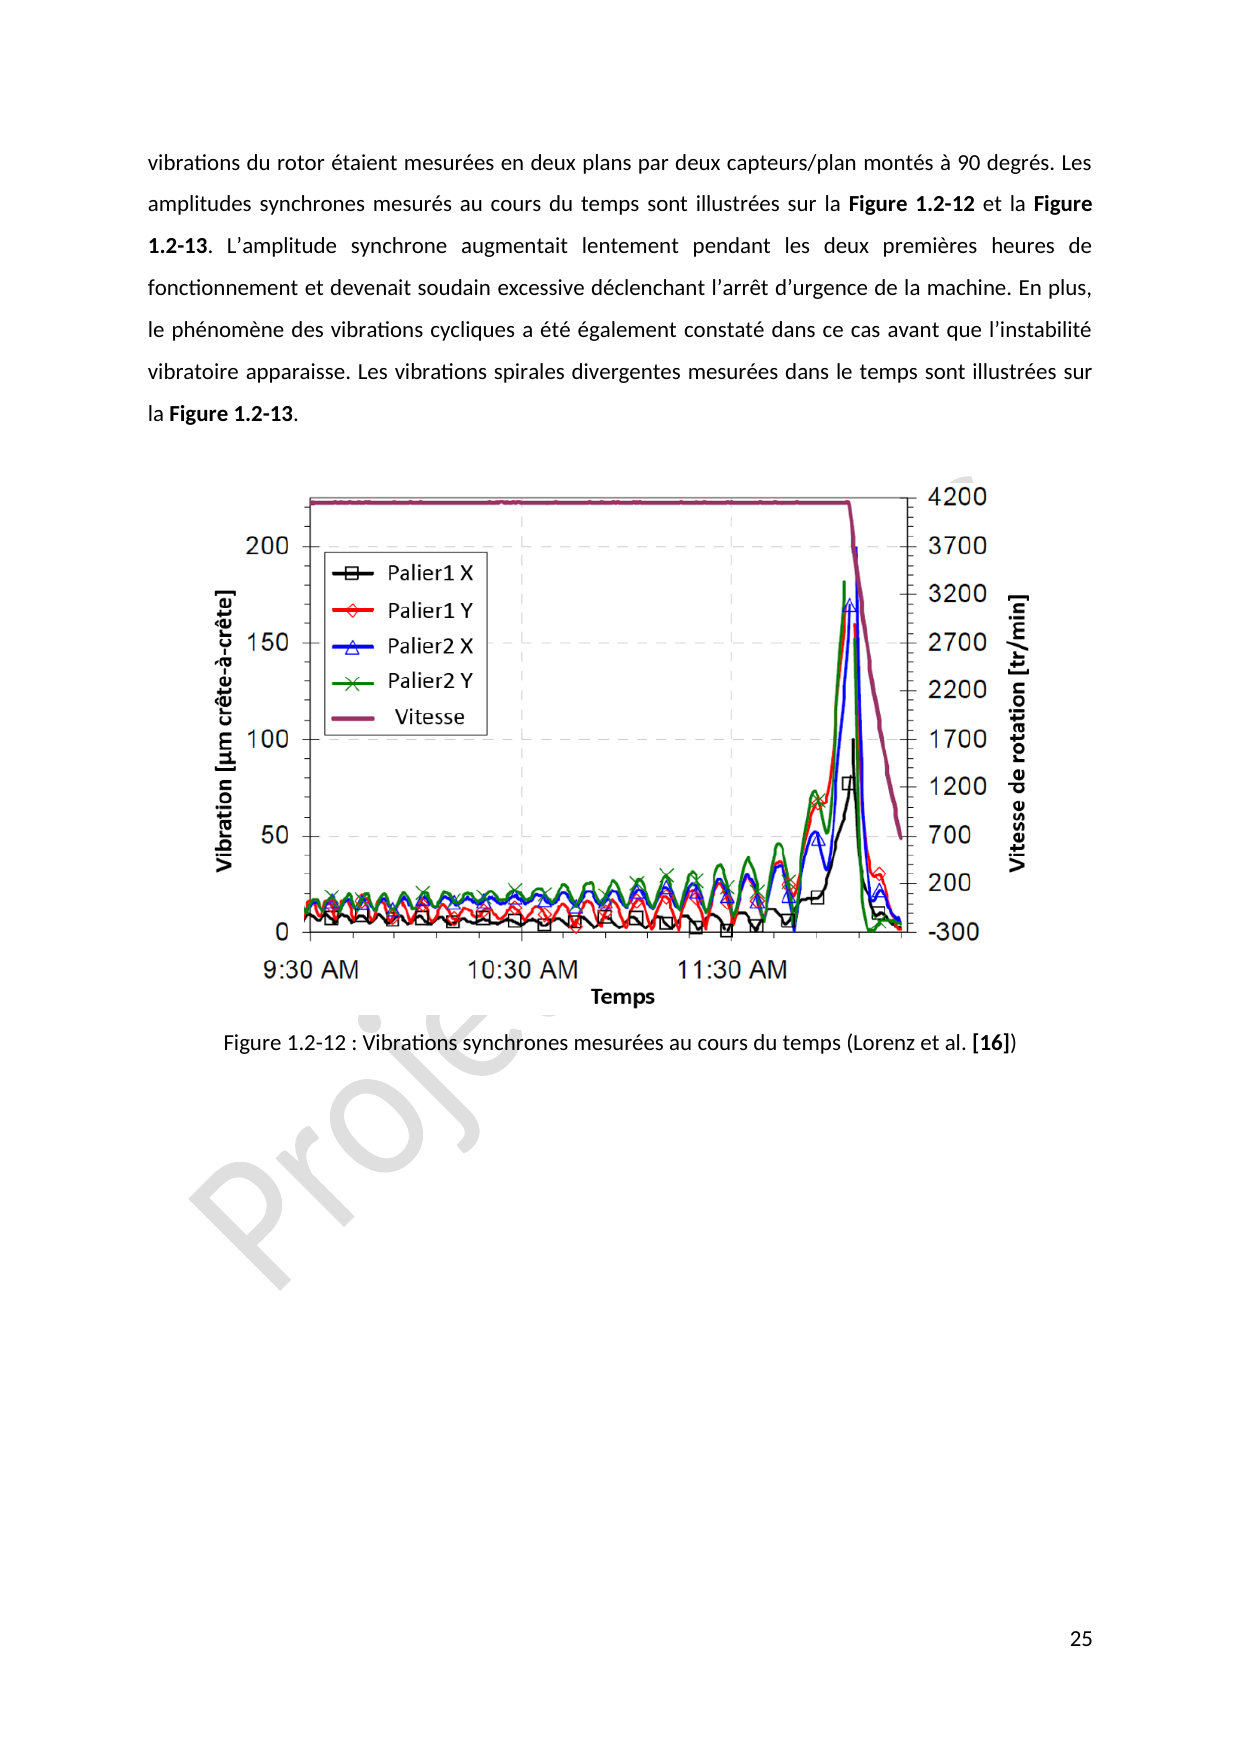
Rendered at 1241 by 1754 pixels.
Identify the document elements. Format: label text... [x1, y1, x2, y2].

picture [202, 483, 1038, 1015]
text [148, 148, 1093, 427]
